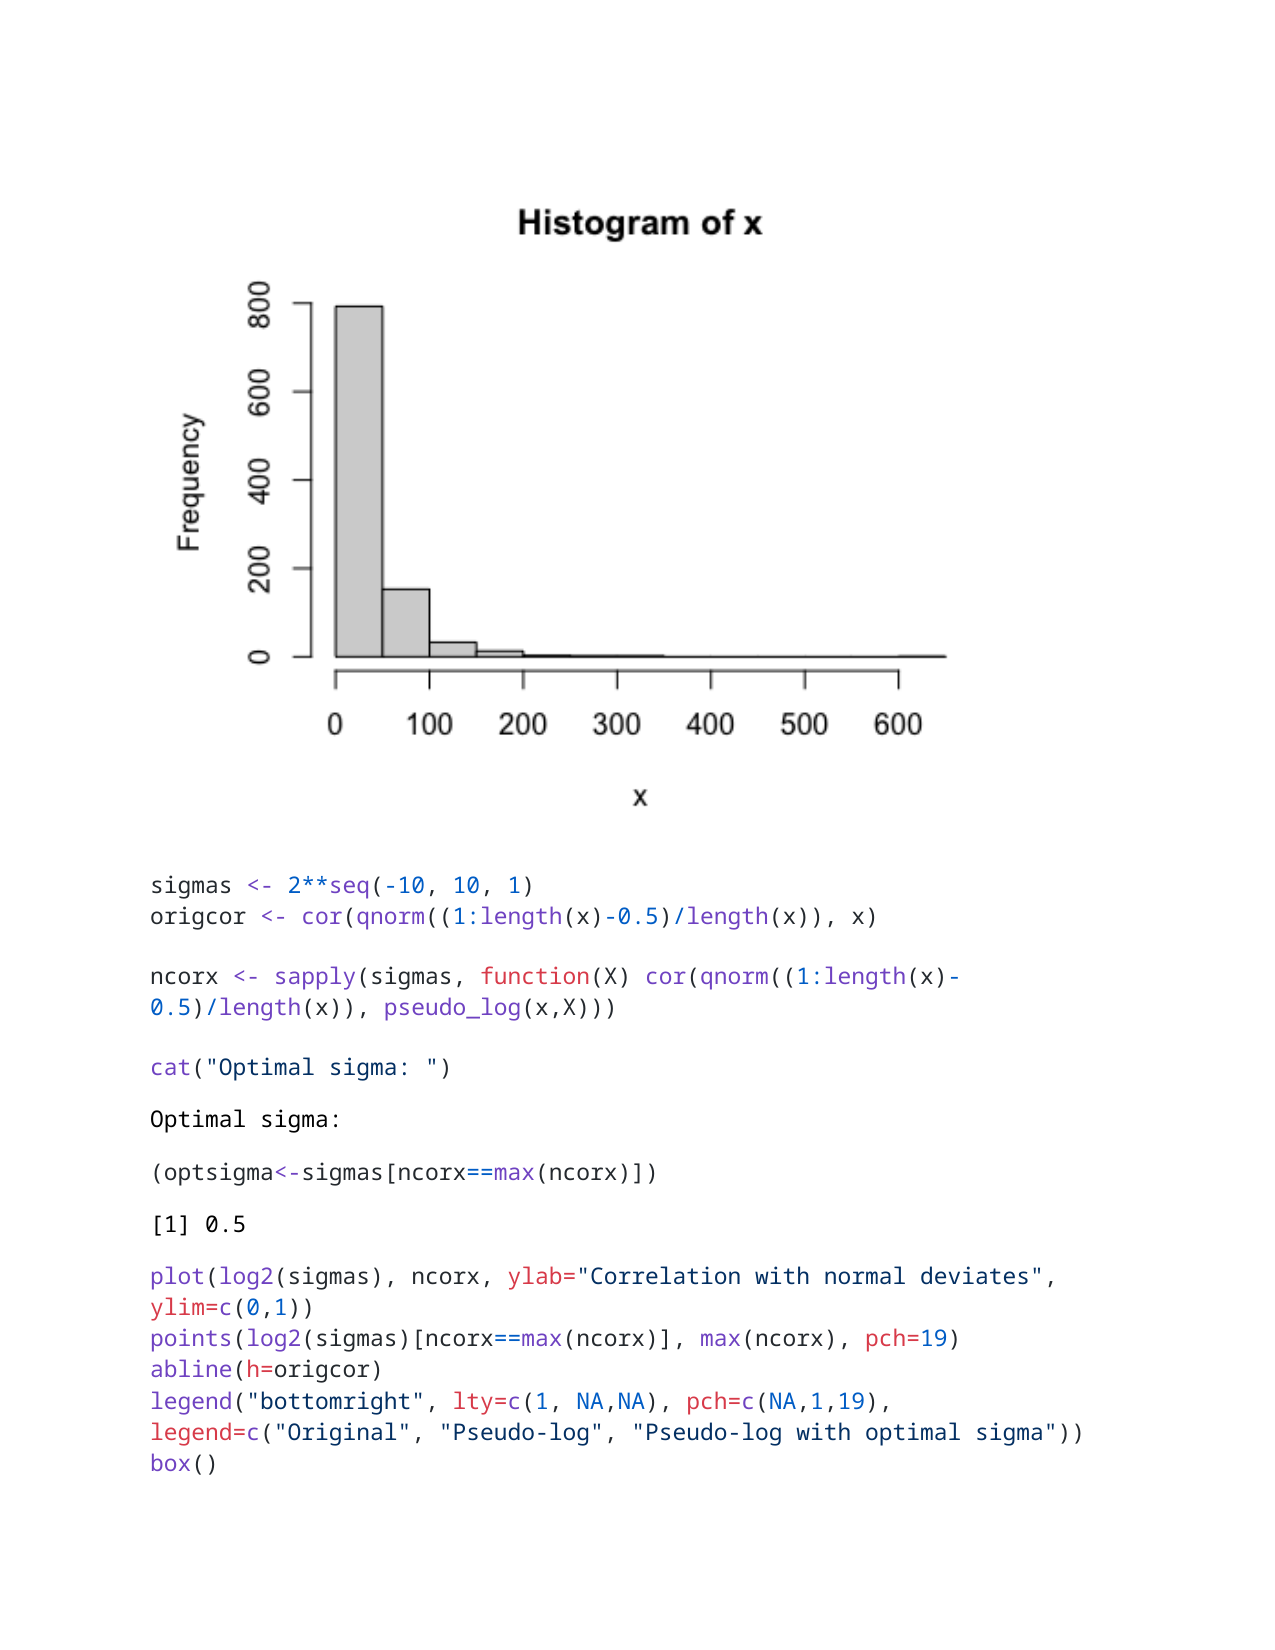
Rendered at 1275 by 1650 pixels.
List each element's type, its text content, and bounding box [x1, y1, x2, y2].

text sigmas <- 2**seq(-10, 10, 1) origcor <- cor(qnorm((1:length(x)-0.5)/length(x)), x) ncorx <- sapply(sigmas, function(X) cor(qnorm((1:length(x)-0.5)/length(x)), pseudo_log(x,X))) cat("Optimal sigma: ") [150, 869, 1125, 1082]
text Optimal sigma: [150, 1103, 1125, 1134]
text (optsigma<-sigmas[ncorx==max(ncorx)]) [150, 1155, 1125, 1187]
text [1] 0.5 [150, 1207, 1125, 1239]
picture [168, 150, 1044, 850]
text plot(log2(sigmas), ncorx, ylab="Correlation with normal deviates", ylim=c(0,1)) points(log2(sigmas)[ncorx==max(ncorx)], max(ncorx), pch=19) abline(h=origcor) legend("bottomright", lty=c(1, NA,NA), pch=c(NA,1,19), legend=c("Original", "Pseudo-log", "Pseudo-log with optimal sigma")) box() [150, 1259, 1125, 1478]
